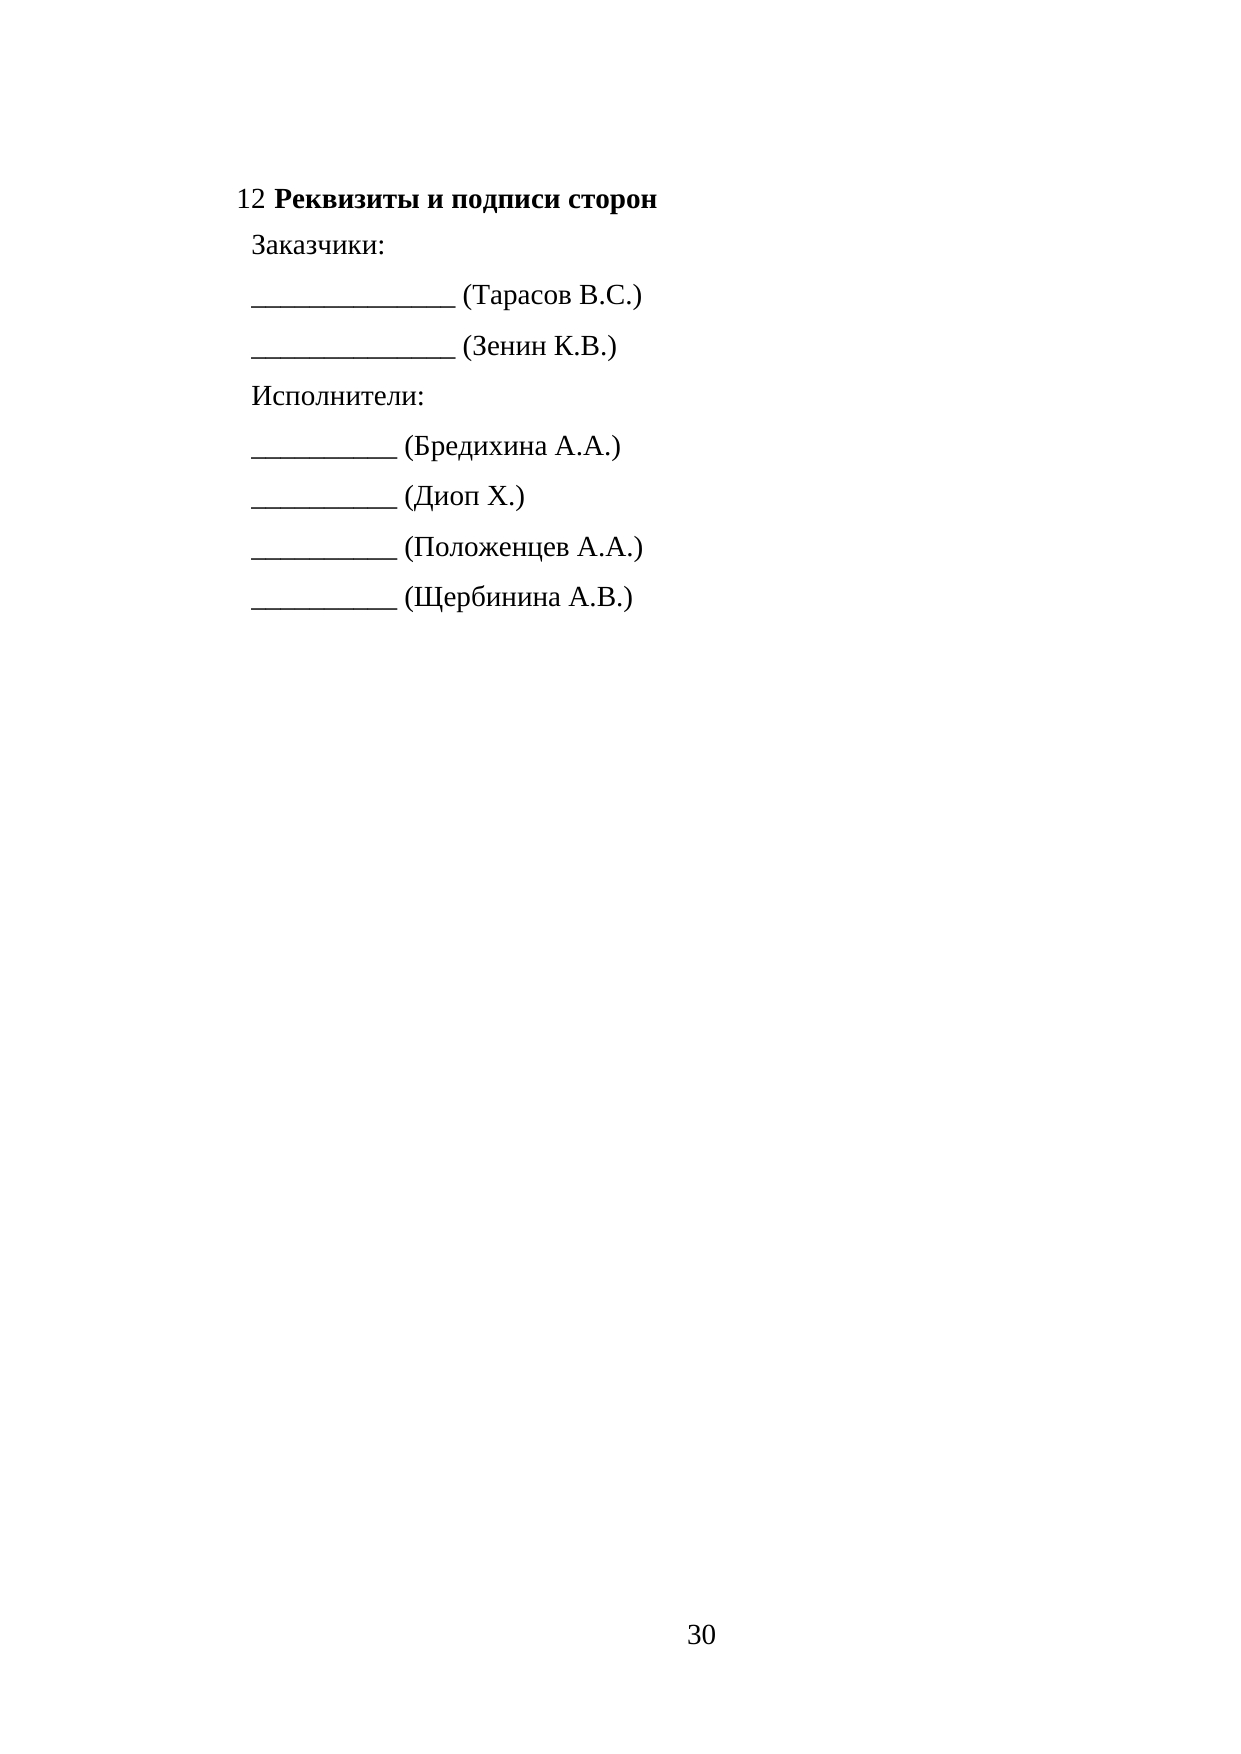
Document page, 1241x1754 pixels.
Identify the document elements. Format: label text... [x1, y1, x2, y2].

text ______________ (Зенин К.В.) [177, 328, 650, 361]
text __________ (Щербинина А.В.) [177, 579, 650, 613]
text ______________ (Тарасов В.С.) [177, 277, 650, 311]
text Заказчики: [177, 227, 1152, 261]
subtitle Реквизиты и подписи сторон [236, 181, 1152, 214]
text __________ (Диоп Х.) [177, 478, 650, 512]
text __________ (Положенцев А.А.) [177, 529, 650, 562]
text __________ (Бредихина А.А.) [177, 428, 650, 462]
text Исполнители: [177, 378, 1152, 411]
